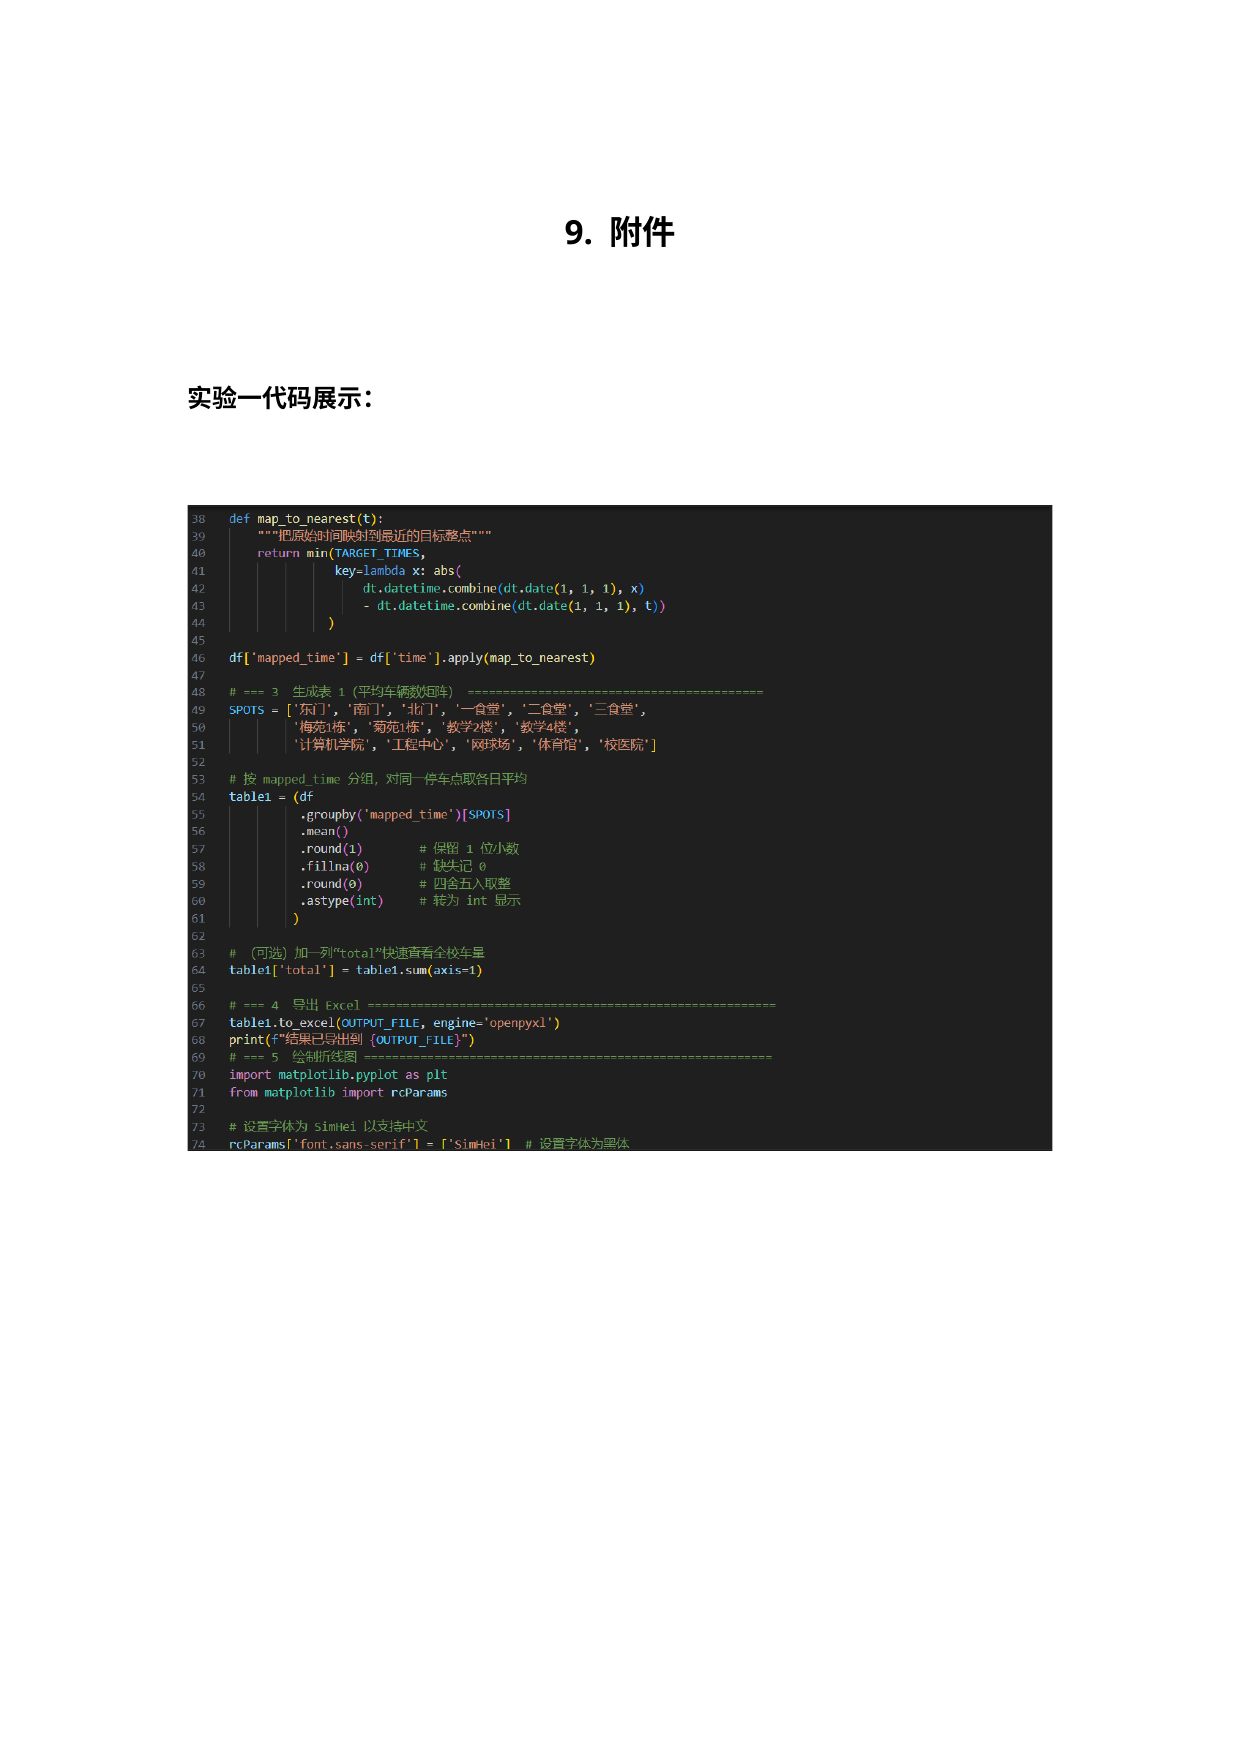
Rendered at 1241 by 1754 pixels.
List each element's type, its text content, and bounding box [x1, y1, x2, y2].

picture [187, 505, 1053, 1151]
text 实验一代码展示： [187, 364, 1053, 429]
subtitle 附件 [187, 197, 1053, 262]
